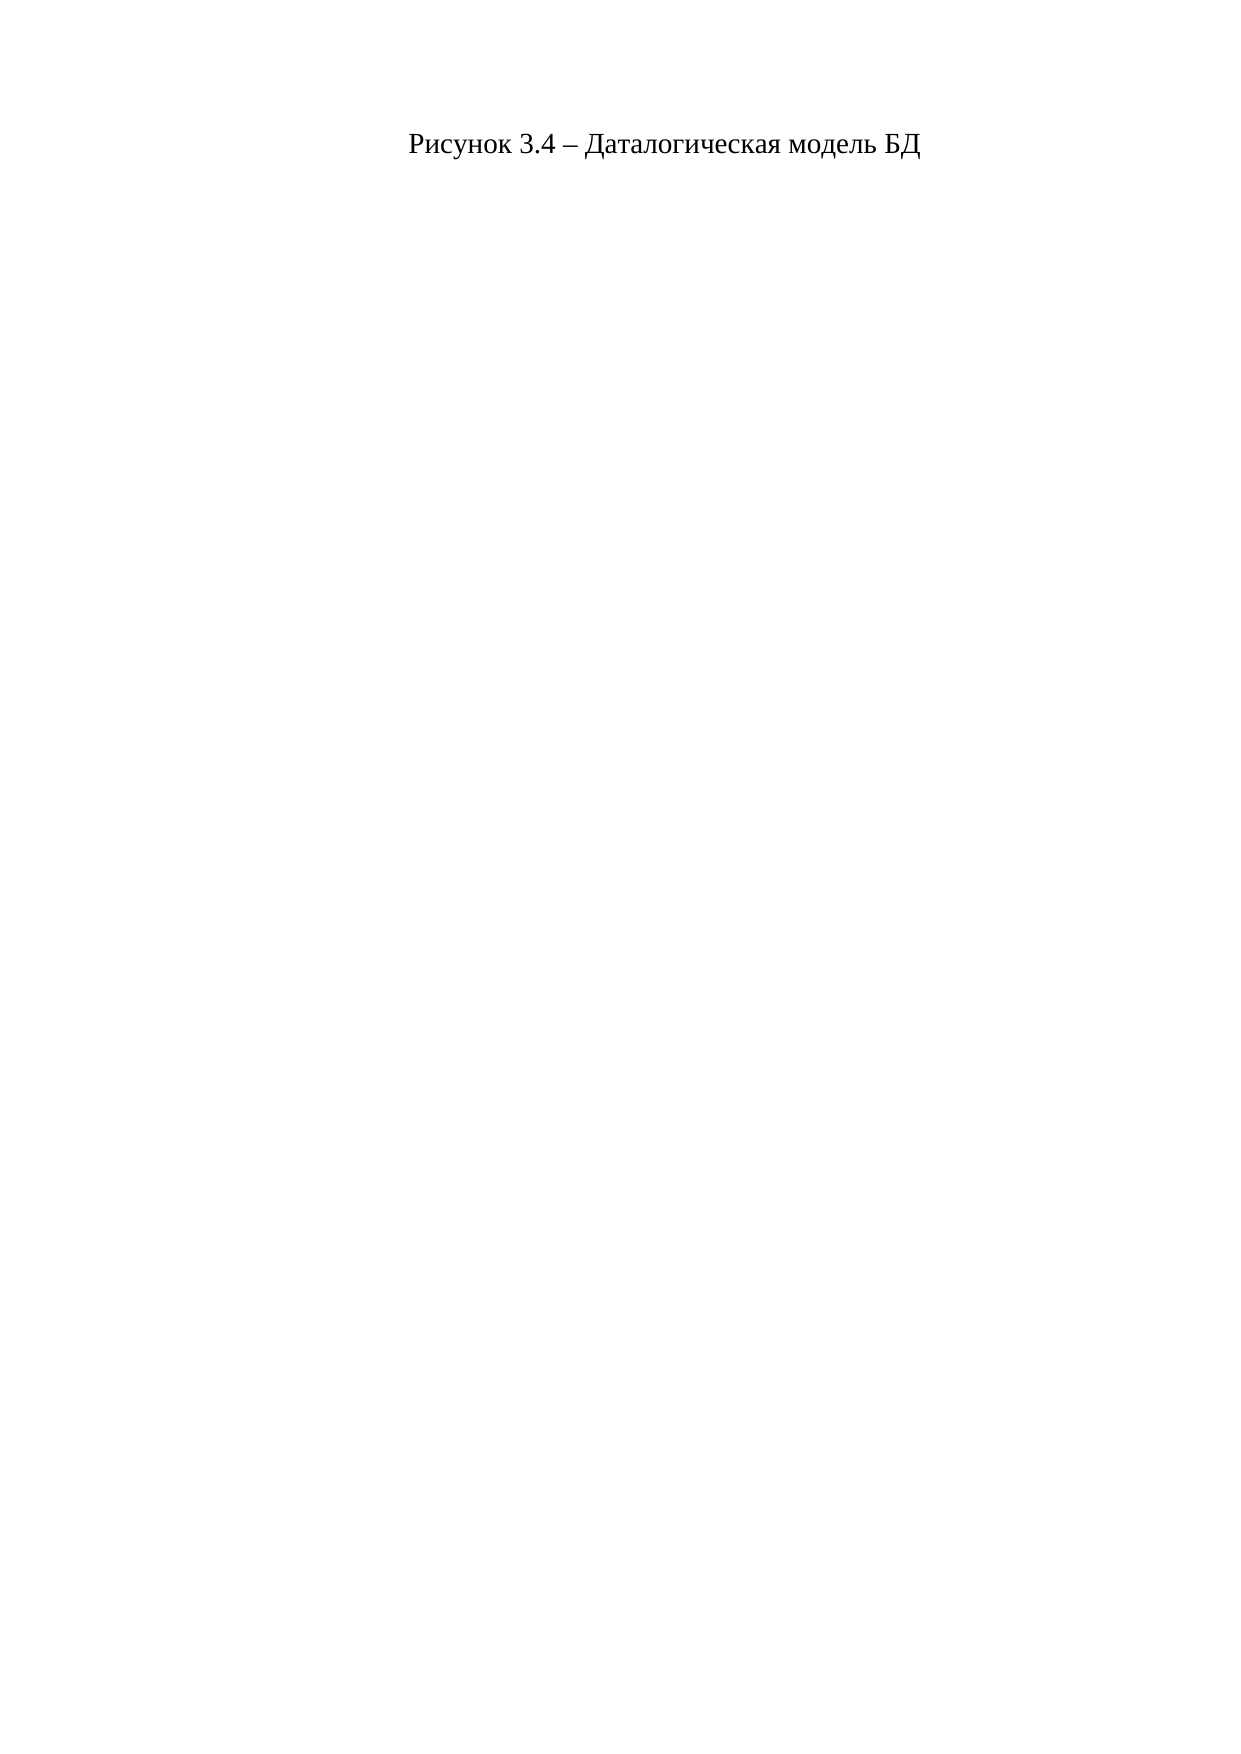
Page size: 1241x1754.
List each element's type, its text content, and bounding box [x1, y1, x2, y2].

text Рисунок 3.4 – Даталогическая модель БД [177, 126, 1152, 160]
